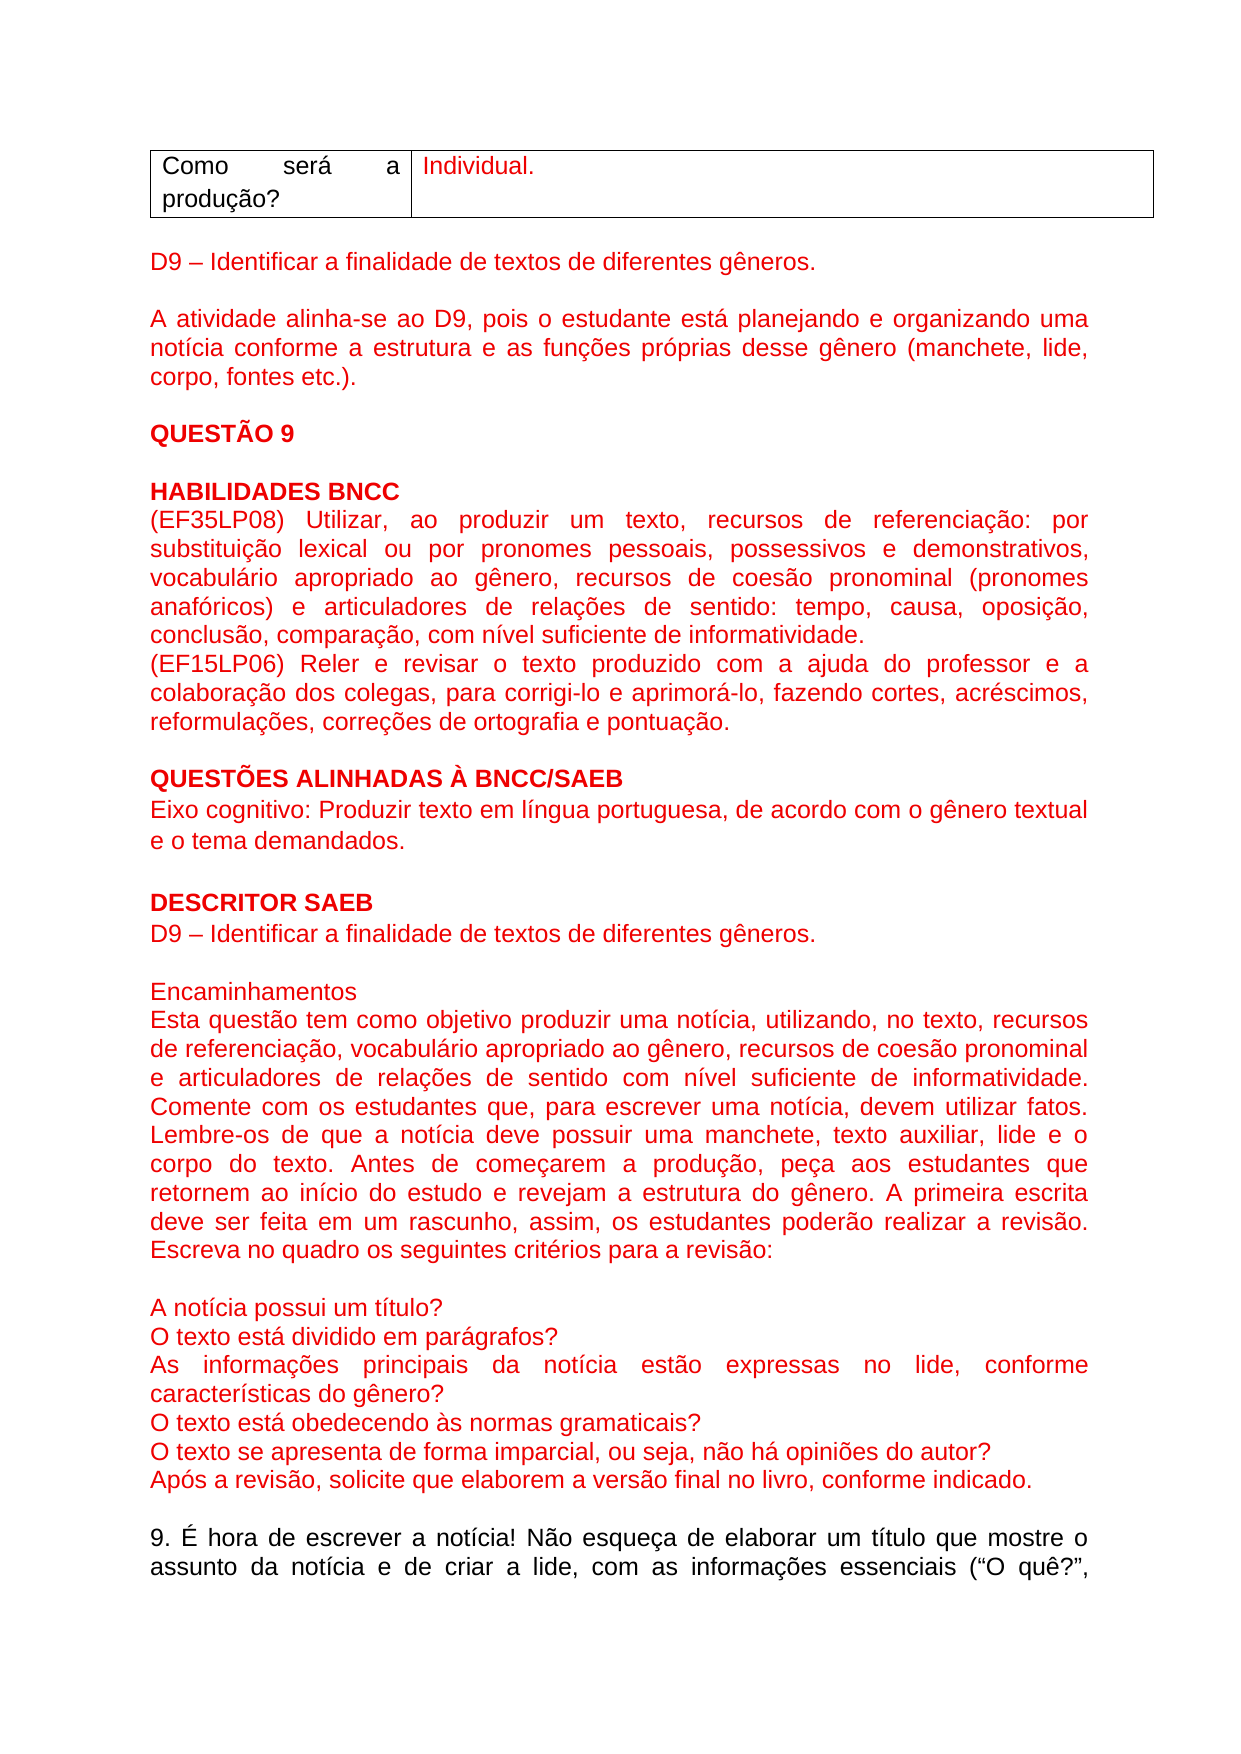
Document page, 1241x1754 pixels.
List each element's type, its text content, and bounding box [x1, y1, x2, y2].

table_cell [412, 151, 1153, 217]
text (EF15LP06) Reler e revisar o texto produzido com a ajuda do professor e a colaboração dos colegas, para corrigi-lo e aprimorá-lo, fazendo cortes, acréscimos, reformulações, correções de ortografia e pontuação. [150, 649, 1090, 735]
text O texto se apresenta de forma imparcial, ou seja, não há opiniões do autor? [150, 1437, 1090, 1465]
text O texto está dividido em parágrafos? [150, 1322, 1090, 1350]
text Esta questão tem como objetivo produzir uma notícia, utilizando, no texto, recursos de referenciação, vocabulário apropriado ao gênero, recursos de coesão pronominal e articuladores de relações de sentido com nível suficiente de informatividade. Comente com os estudantes que, para escrever uma notícia, devem utilizar fatos. Lembre-os de que a notícia deve possuir uma manchete, texto auxiliar, lide e o corpo do texto. Antes de começarem a produção, peça aos estudantes que retornem ao início do estudo e revejam a estrutura do gênero. A primeira escrita deve ser feita em um rascunho, assim, os estudantes poderão realizar a revisão. Escreva no quadro os seguintes critérios para a revisão: [150, 1005, 1090, 1264]
text Eixo cognitivo: Produzir texto em língua portuguesa, de acordo com o gênero textual e o tema demandados. [150, 795, 1090, 855]
text As informações principais da notícia estão expressas no lide, conforme características do gênero? [150, 1350, 1090, 1408]
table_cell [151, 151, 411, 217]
text Encaminhamentos [150, 977, 1090, 1005]
text Após a revisão, solicite que elaborem a versão final no livro, conforme indicado. [150, 1465, 1090, 1494]
text QUESTÕES ALINHADAS À BNCC/SAEB [150, 764, 1090, 793]
text D9 – Identificar a finalidade de textos de diferentes gêneros. [150, 919, 1090, 948]
text A atividade alinha-se ao D9, pois o estudante está planejando e organizando uma notícia conforme a estrutura e as funções próprias desse gênero (manchete, lide, corpo, fontes etc.). [150, 304, 1090, 390]
text (EF35LP08) Utilizar, ao produzir um texto, recursos de referenciação: por substituição lexical ou por pronomes pessoais, possessivos e demonstrativos, vocabulário apropriado ao gênero, recursos de coesão pronominal (pronomes anafóricos) e articuladores de relações de sentido: tempo, causa, oposição, conclusão, comparação, com nível suficiente de informatividade. [150, 505, 1090, 649]
text D9 – Identificar a finalidade de textos de diferentes gêneros. [150, 246, 1090, 275]
text DESCRITOR SAEB [150, 888, 1090, 917]
text A notícia possui um título? [150, 1293, 1090, 1322]
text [150, 1523, 1090, 1580]
text HABILIDADES BNCC [150, 476, 1090, 505]
text QUESTÃO 9 [150, 419, 1090, 448]
text O texto está obedecendo às normas gramaticais? [150, 1408, 1090, 1437]
